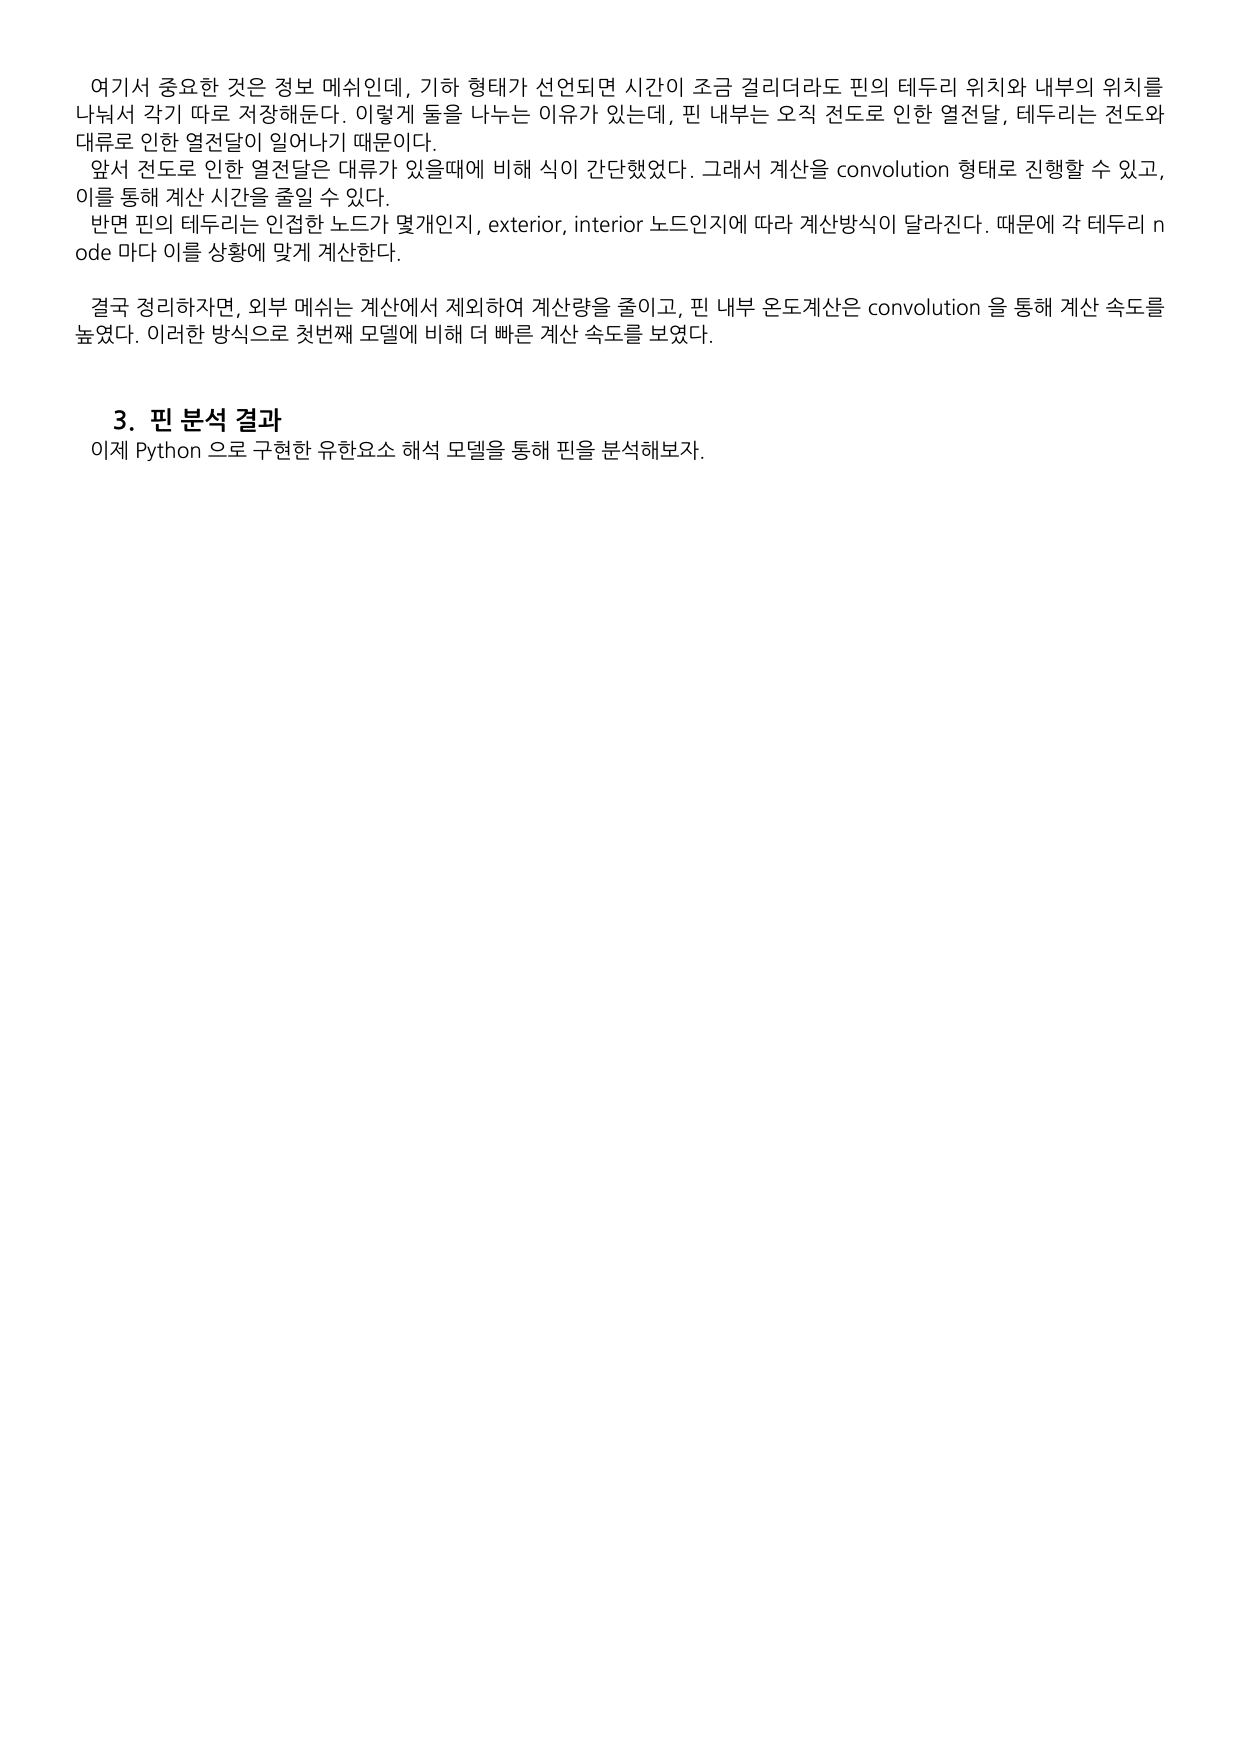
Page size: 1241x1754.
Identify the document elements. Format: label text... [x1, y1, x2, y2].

text 이제 Python 으로 구현한 유한요소 해석 모델을 통해 핀을 분석해보자. [75, 438, 1165, 462]
text 여기서 중요한 것은 정보 메쉬인데, 기하 형태가 선언되면 시간이 조금 걸리더라도 핀의 테두리 위치와 내부의 위치를 나눠서 각기 따로 저장해둔다. 이렇게 둘을 나누는 이유가 있는데, 핀 내부는 오직 전도로 인한 열전달, 테두리는 전도와 대류로 인한 열전달이 일어나기 때문이다. [75, 75, 1165, 154]
text 앞서 전도로 인한 열전달은 대류가 있을때에 비해 식이 간단했었다. 그래서 계산을 convolution 형태로 진행할 수 있고, 이를 통해 계산 시간을 줄일 수 있다. [75, 157, 1165, 209]
list 핀 분석 결과 [112, 405, 1165, 434]
text 결국 정리하자면, 외부 메쉬는 계산에서 제외하여 계산량을 줄이고, 핀 내부 온도계산은 convolution 을 통해 계산 속도를 높였다. 이러한 방식으로 첫번째 모델에 비해 더 빠른 계산 속도를 보였다. [75, 295, 1165, 346]
text 반면 핀의 테두리는 인접한 노드가 몇개인지, exterior, interior 노드인지에 따라 계산방식이 달라진다. 때문에 각 테두리 node 마다 이를 상황에 맞게 계산한다. [75, 212, 1165, 264]
